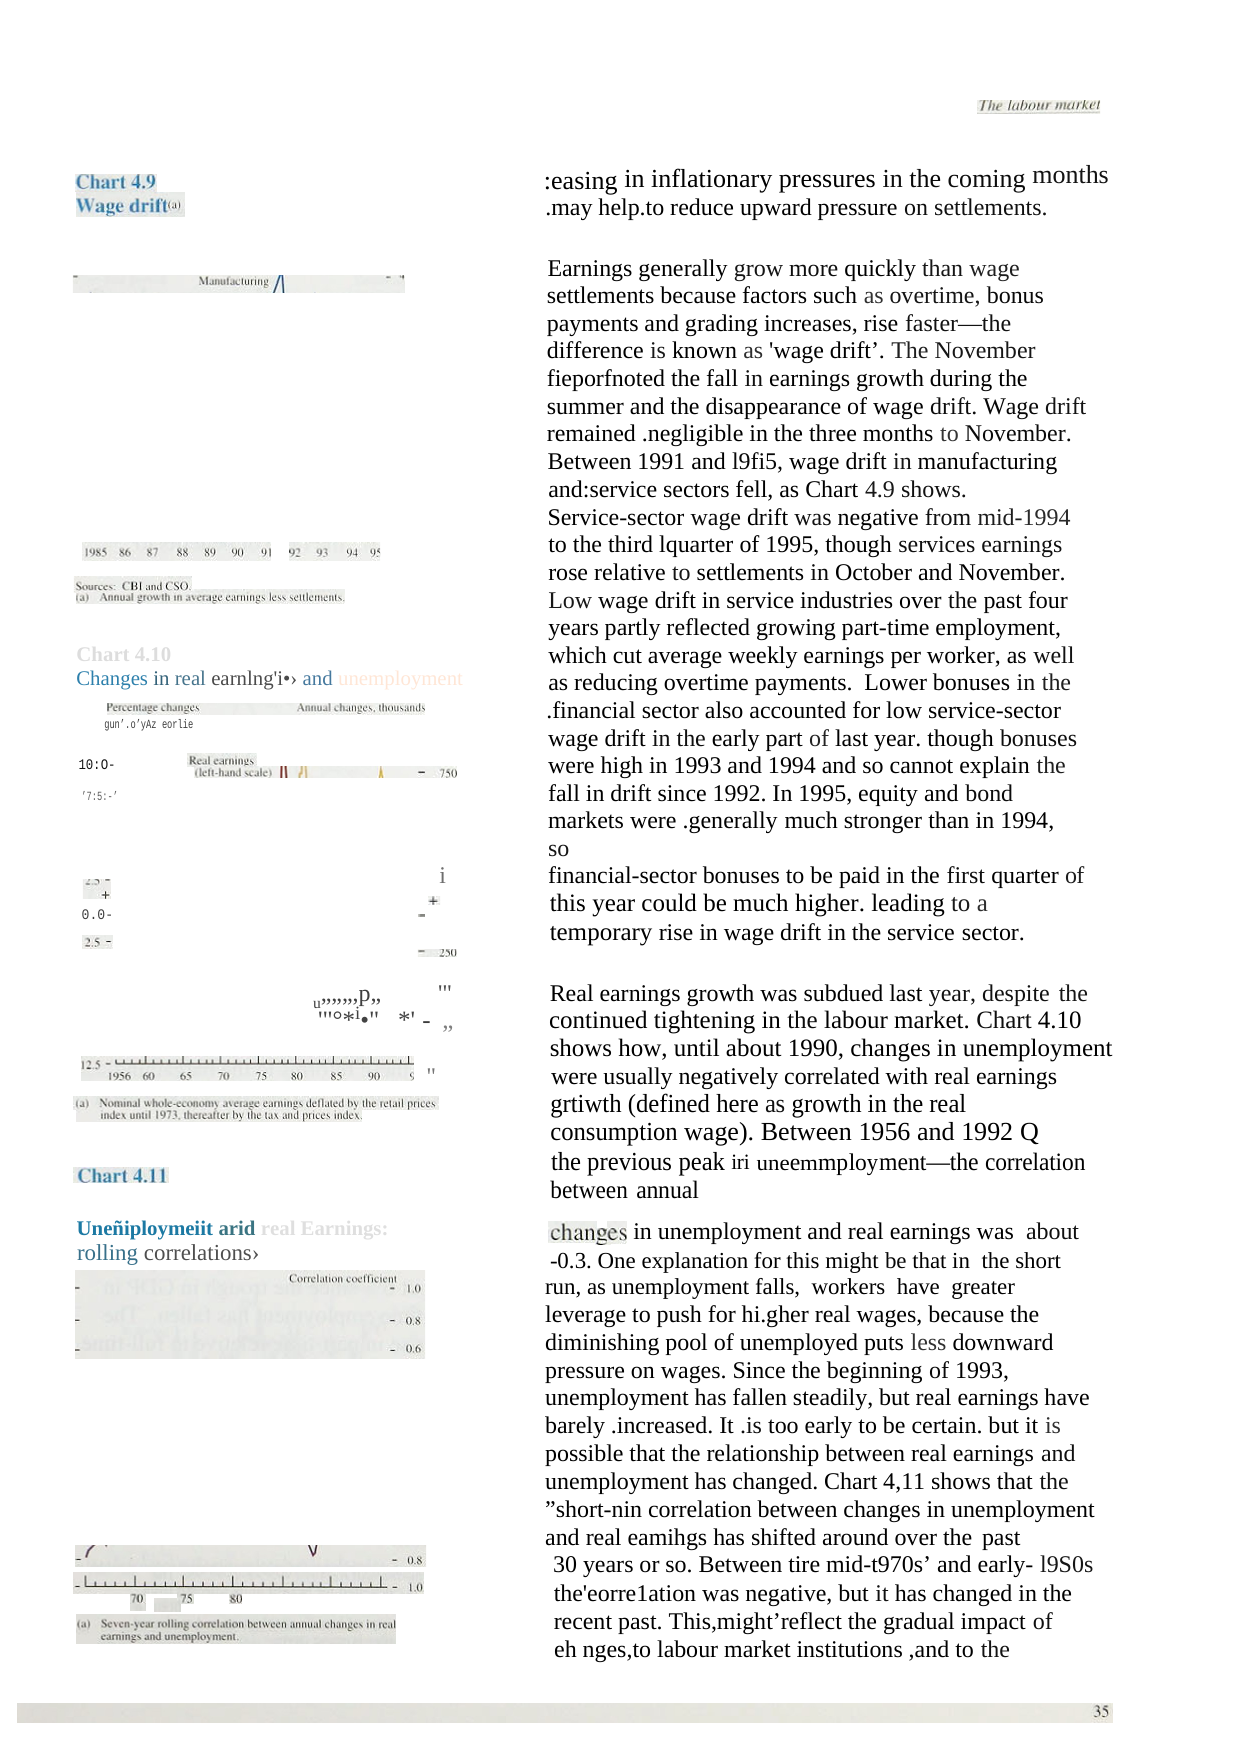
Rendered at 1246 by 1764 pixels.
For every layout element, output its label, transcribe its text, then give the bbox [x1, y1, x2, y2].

text Changes in real earnlng'i•› and unemployment [76, 666, 467, 690]
text ’7:5:-’ [81, 790, 467, 804]
text Uneñiploymeiit arid real Earnings: [76, 1217, 430, 1240]
text rolling correlations› [77, 1240, 430, 1266]
text :easing in inflationary pressures in the coming months [544, 159, 1125, 194]
picture [81, 1056, 414, 1081]
picture [82, 879, 111, 899]
text Between 1991 and l9fi5, wage drift in manufacturing and:service sectors fell, as Chart 4.9 shows. [547, 447, 1103, 503]
picture [82, 935, 113, 949]
picture [107, 703, 425, 715]
picture [73, 1096, 426, 1122]
text Chart 4.10 [76, 642, 467, 666]
text in unemployment and real earnings was about [633, 1217, 1125, 1245]
picture [17, 1703, 1113, 1723]
text " were usually negatively correlated with real earnings grtiwth (defined here as growth in the real consumption wage). Between 1956 and 1992 Q the previous peak iri uneemmployment—the correlation between annual [426, 1063, 1089, 1203]
picture [289, 542, 381, 561]
picture [72, 275, 405, 293]
picture [73, 1572, 424, 1612]
picture [548, 1221, 627, 1245]
subtitle '"°*i•" *' - „ continued tightening in the labour market. Chart 4.10 [318, 1007, 1125, 1034]
picture [75, 174, 185, 217]
text eh nges,to labour market institutions ,and to the [554, 1635, 1125, 1663]
text 0.0- [79, 907, 115, 924]
picture [194, 773, 457, 778]
text .may help.to reduce upward pressure on settlements. [545, 194, 1125, 220]
picture [428, 896, 440, 905]
picture [75, 1545, 427, 1567]
text Earnings generally grow more quickly than wage settlements because factors such as overtime, bonus payments and grading increases, rise faster—the difference is known as 'wage drift’. The November fieporfnoted the fall in earnings growth during the summer and the disappearance of wage drift. Wage drift remained .negligible in the three months to November. [547, 254, 1103, 447]
text 10:O- [78, 757, 467, 773]
text .financial sector also accounted for low service-sector wage drift in the early part of last year. though bonuses were high in 1993 and 1994 and so cannot explain the fall in drift since 1992. In 1995, equity and bond markets were .generally much stronger than in 1994, so [546, 696, 1079, 862]
text shows how, until about 1990, changes in unemployment [549, 1034, 1125, 1062]
picture [73, 1167, 169, 1183]
picture [75, 1270, 426, 1359]
text i financial-sector bonuses to be paid in the first quarter of this year could be much higher. leading to a temporary rise in wage drift in the service sector. [439, 862, 1087, 945]
picture [76, 1614, 396, 1644]
text u„„„,p„ '" Real earnings growth was subdued last year, despite the [313, 978, 1125, 1007]
picture [417, 949, 457, 957]
picture [82, 542, 271, 561]
text Service-sector wage drift was negative from mid-1994 to the third lquarter of 1995, though services earnings rose relative to settlements in October and November. Low wage drift in service industries over the past four years partly reflected growing part-time employment, which cut average weekly earnings per worker, as well as reducing overtime payments. Lower bonuses in the [547, 503, 1076, 696]
picture [977, 100, 1100, 114]
picture [187, 753, 257, 757]
text 30 years or so. Between tire mid-t970s’ and early- l9S0s the'eorre1ation was negative, but it has changed in the recent past. This,might’reflect the gradual impact of [553, 1550, 1125, 1634]
picture [73, 576, 345, 604]
text gun’.o’yAz eorlie [104, 718, 467, 732]
text -0.3. One explanation for this might be that in the short run, as unemployment falls, workers have greater leverage to push for hi.gher real wages, because the diminishing pool of unemployed puts less downward pressure on wages. Since the beginning of 1993, unemployment has fallen steadily, but real earnings have barely .increased. It .is too early to be certain. but it is possible that the relationship between real earnings and unemployment has changed. Chart 4,11 shows that the ”short-nin correlation between changes in unemployment and real eamihgs has shifted around over the past [545, 1247, 1101, 1550]
